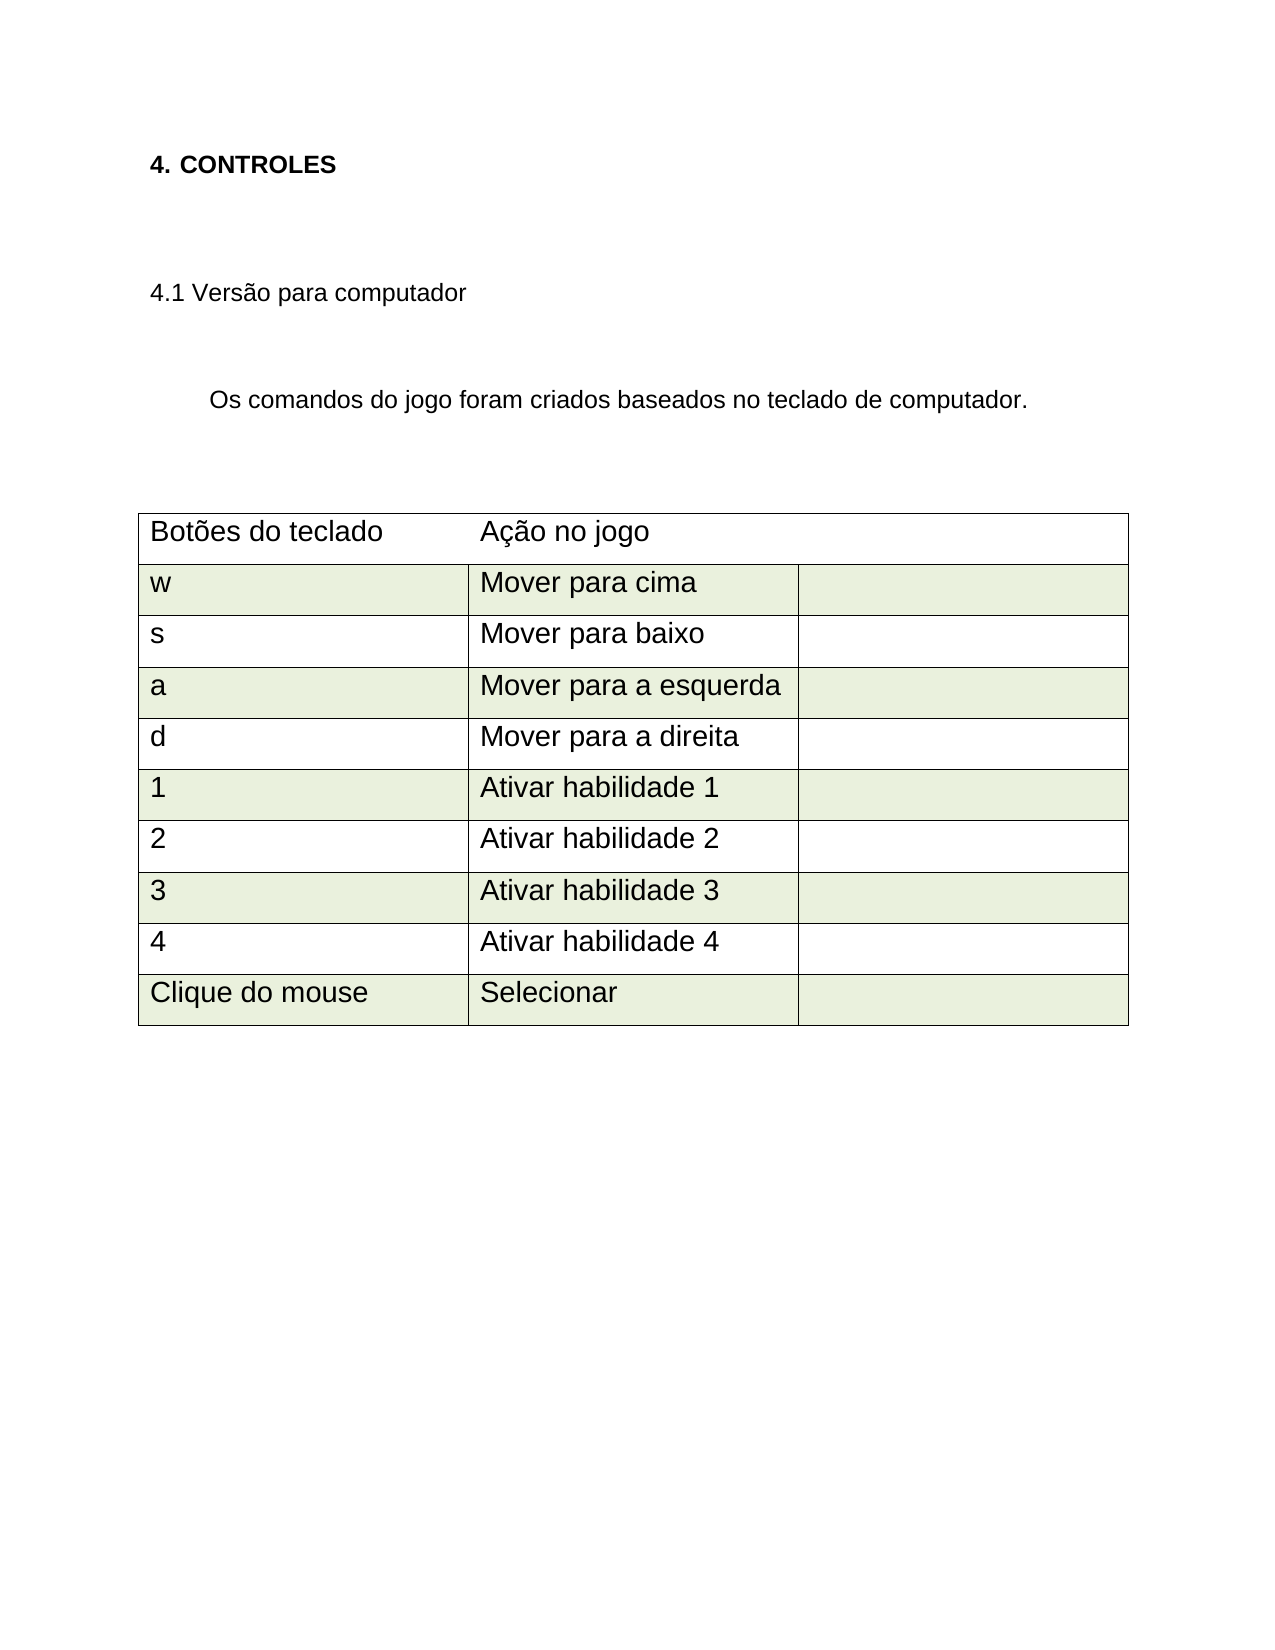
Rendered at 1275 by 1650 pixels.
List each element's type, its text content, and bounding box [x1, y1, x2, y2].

table_cell [799, 873, 1128, 923]
table_cell [799, 770, 1128, 820]
table_header [799, 514, 1128, 564]
table_cell [799, 924, 1128, 974]
table_cell [799, 719, 1128, 769]
table_cell Mover para a esquerda [469, 668, 798, 718]
table_cell [799, 668, 1128, 718]
table_header Ação no jogo [469, 514, 798, 564]
table_cell 3 [139, 873, 468, 923]
table_cell Mover para baixo [469, 616, 798, 667]
table_cell Ativar habilidade 1 [469, 770, 798, 820]
table_cell [799, 616, 1128, 667]
table_cell Mover para a direita [469, 719, 798, 769]
list CONTROLES [150, 150, 1125, 179]
table_cell Ativar habilidade 3 [469, 873, 798, 923]
table_cell a [139, 668, 468, 718]
table_cell d [139, 719, 468, 769]
table_cell [799, 565, 1128, 615]
table_cell 2 [139, 821, 468, 872]
table_cell [799, 975, 1128, 1025]
table_cell Selecionar [469, 975, 798, 1025]
table_cell [799, 821, 1128, 872]
table_cell s [139, 616, 468, 667]
table_cell Clique do mouse [139, 975, 468, 1025]
table_cell w [139, 565, 468, 615]
table_cell Ativar habilidade 4 [469, 924, 798, 974]
table_cell 1 [139, 770, 468, 820]
table_cell Ativar habilidade 2 [469, 821, 798, 872]
table_cell 4 [139, 924, 468, 974]
subtitle 4.1 Versão para computador [150, 278, 1125, 307]
text Os comandos do jogo foram criados baseados no teclado de computador. [150, 385, 1125, 414]
table_cell Mover para cima [469, 565, 798, 615]
table_header Botões do teclado [139, 514, 468, 564]
